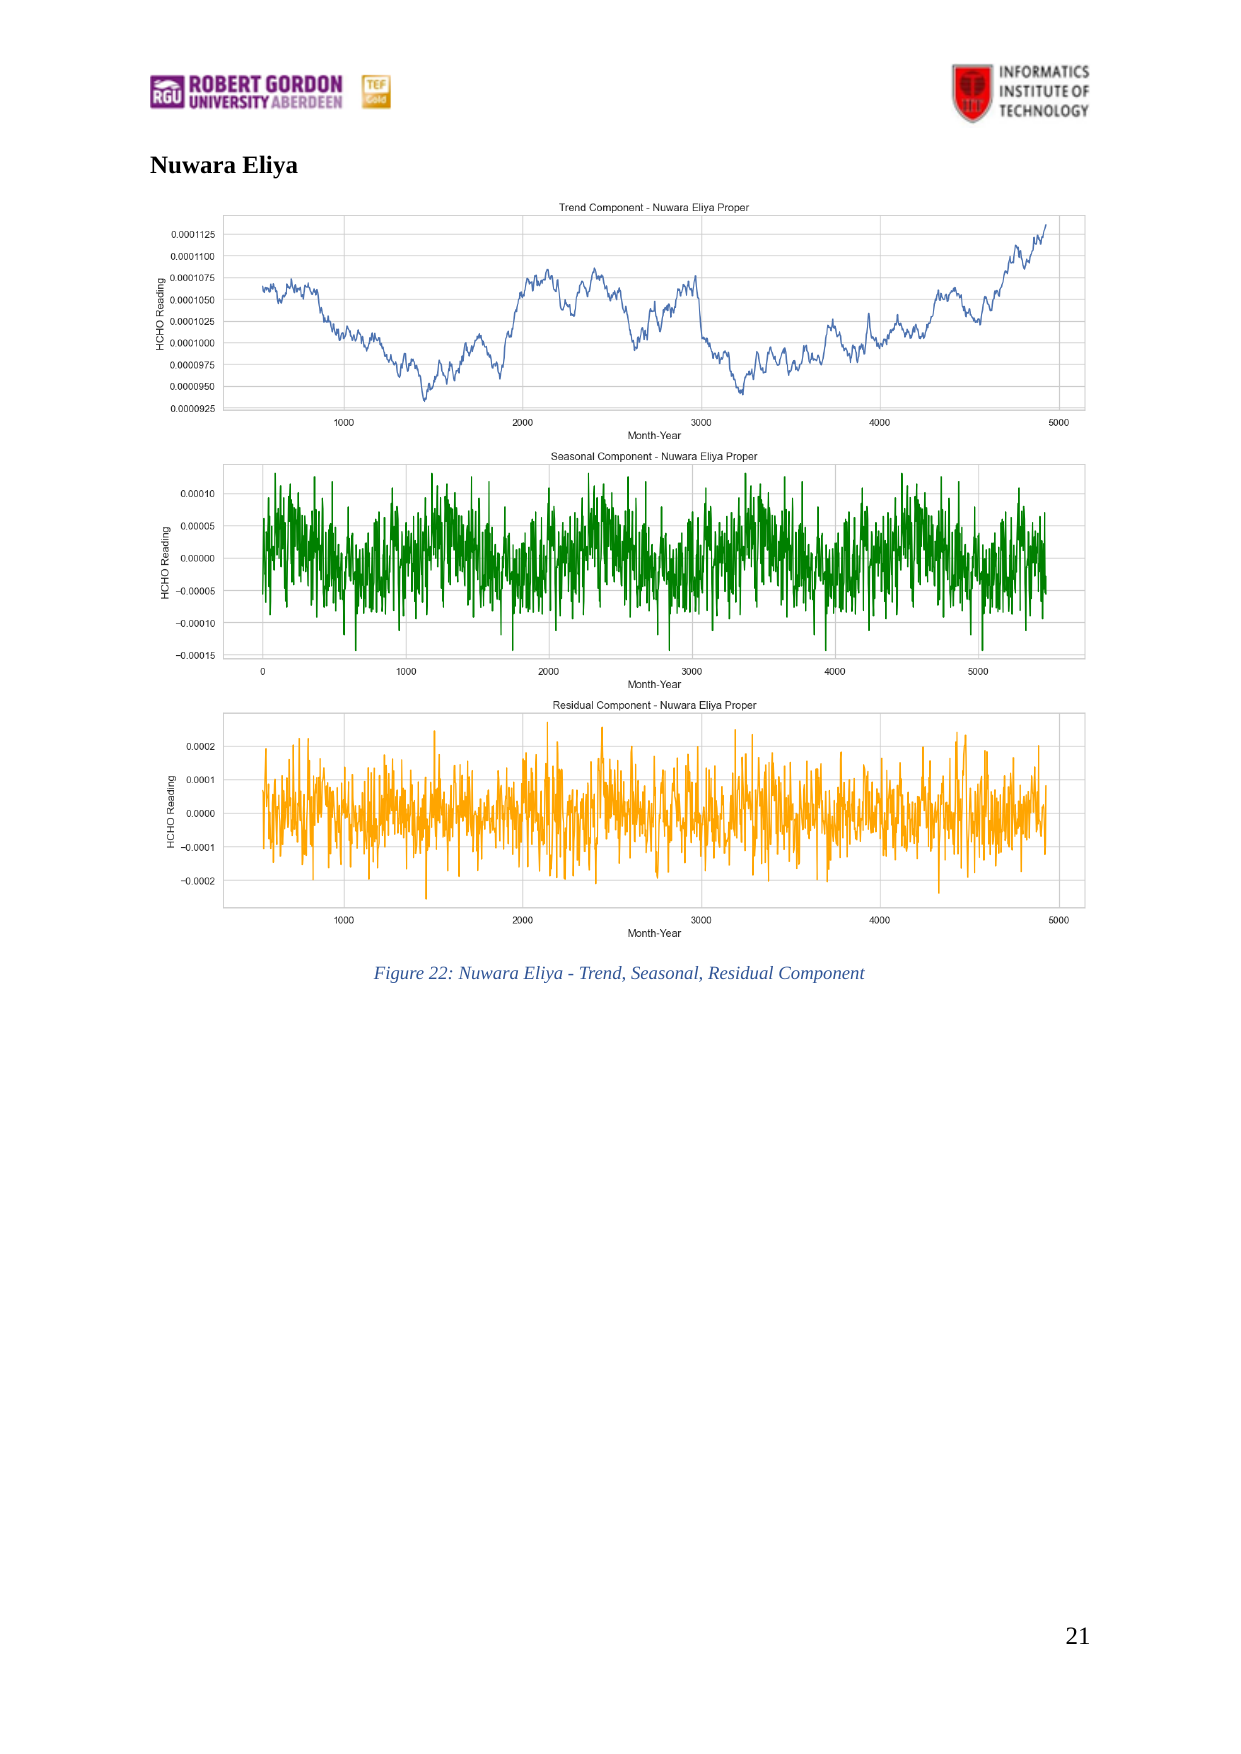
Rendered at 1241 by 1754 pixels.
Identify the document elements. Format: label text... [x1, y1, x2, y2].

picture [150, 197, 1091, 944]
text Figure 22: Nuwara Eliya - Trend, Seasonal, Residual Component [150, 962, 1090, 984]
text Nuwara Eliya [150, 150, 1090, 179]
picture [150, 63, 1091, 128]
